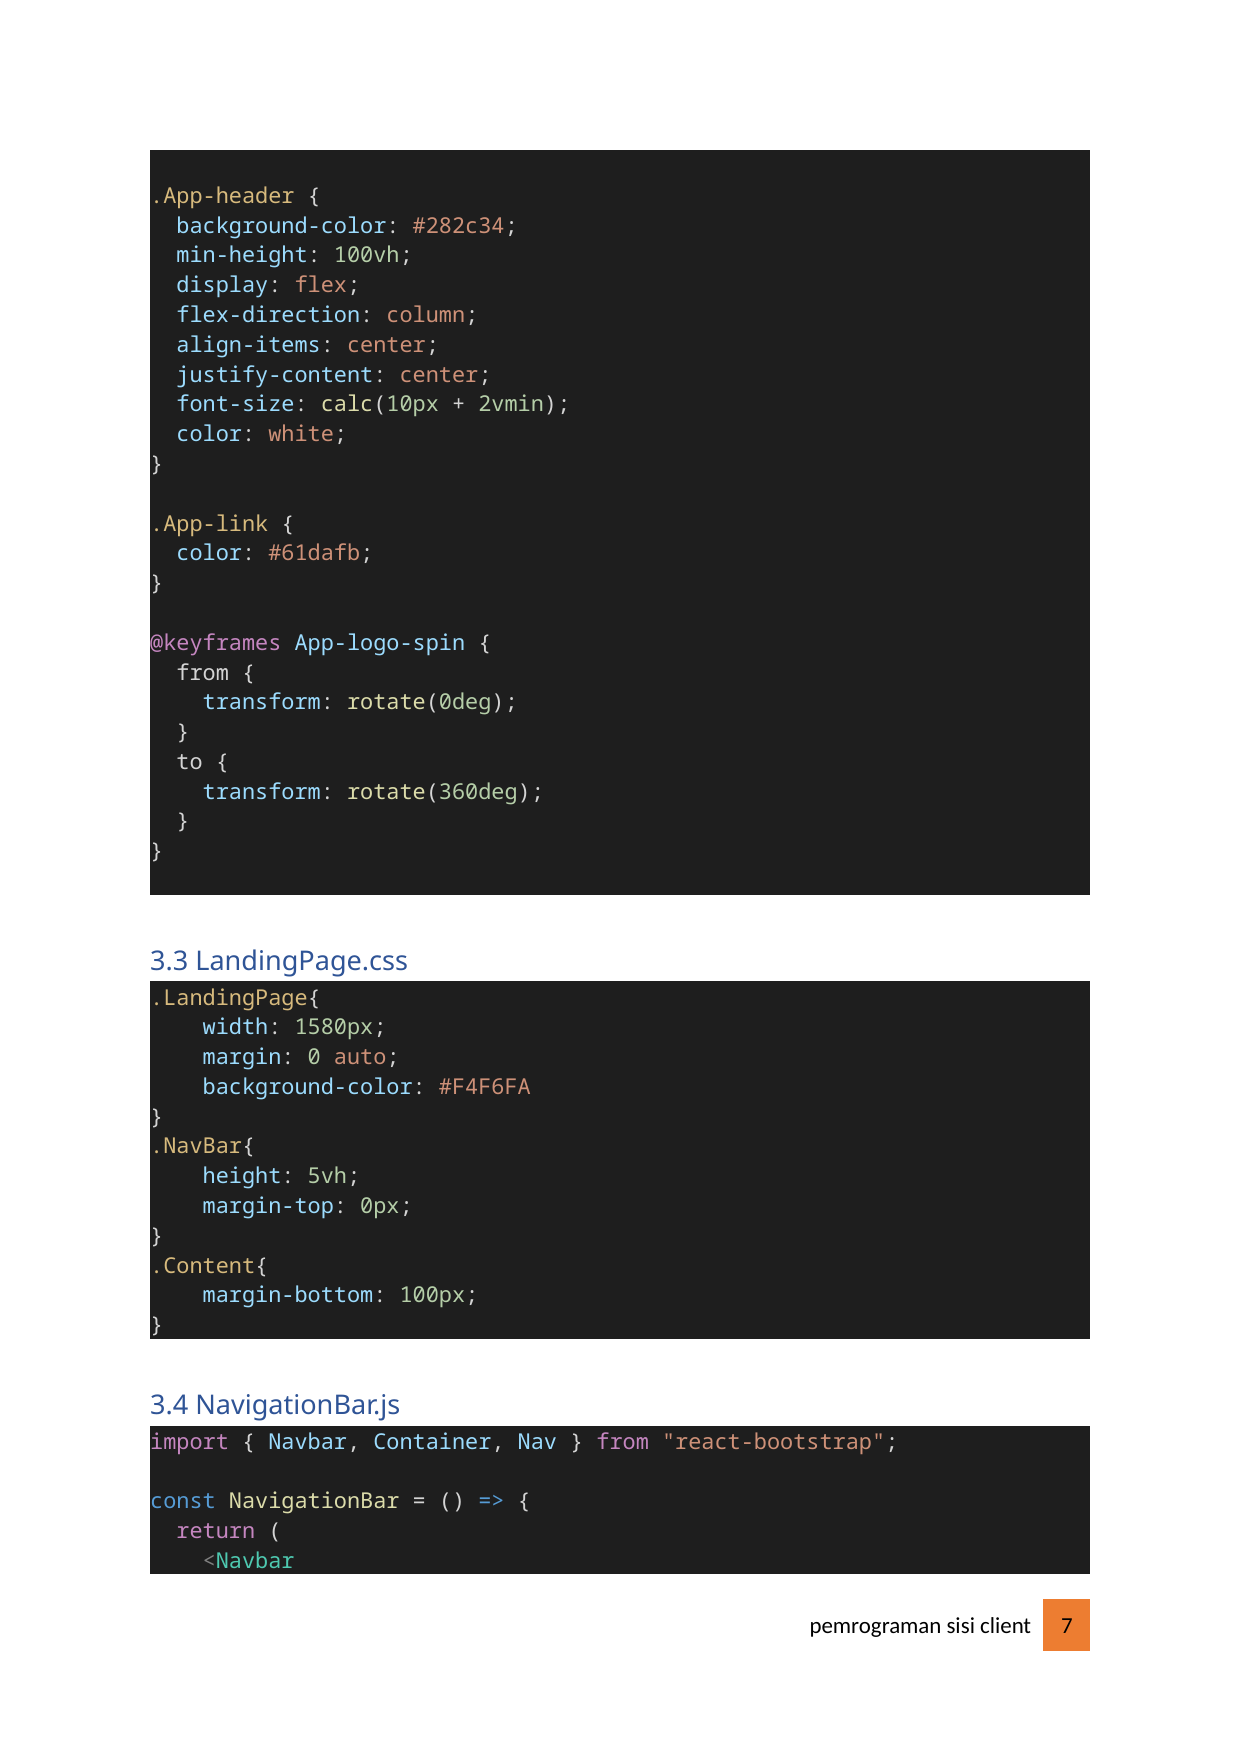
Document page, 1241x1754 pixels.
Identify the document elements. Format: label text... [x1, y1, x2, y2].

text @keyframes App-logo-spin { [150, 627, 1090, 656]
text transform: rotate(360deg); [150, 776, 1090, 805]
text color: white; [150, 418, 1090, 448]
text return ( [150, 1515, 1090, 1545]
text width: 1580px; [150, 1011, 1090, 1041]
subtitle 3.4 NavigationBar.js [150, 1386, 1090, 1423]
text <Navbar [150, 1545, 1090, 1574]
text to { [150, 746, 1090, 776]
text flex-direction: column; [150, 299, 1090, 329]
text const NavigationBar = () => { [150, 1485, 1090, 1515]
text min-height: 100vh; [150, 239, 1090, 269]
text } [150, 805, 1090, 835]
text from { [150, 656, 1090, 686]
text align-items: center; [150, 329, 1090, 358]
text .Content{ [150, 1249, 1090, 1279]
text .LandingPage{ [150, 981, 1090, 1011]
text margin-top: 0px; [150, 1190, 1090, 1220]
text font-size: calc(10px + 2vmin); [150, 388, 1090, 418]
text transform: rotate(0deg); [150, 686, 1090, 716]
text .App-header { [150, 180, 1090, 209]
text height: 5vh; [150, 1160, 1090, 1190]
text } [150, 1309, 1090, 1339]
text } [150, 567, 1090, 597]
text .NavBar{ [150, 1130, 1090, 1160]
text .App-link { [150, 507, 1090, 537]
text background-color: #282c34; [150, 209, 1090, 239]
text justify-content: center; [150, 358, 1090, 388]
text display: flex; [150, 269, 1090, 299]
text margin: 0 auto; [150, 1041, 1090, 1071]
text color: #61dafb; [150, 537, 1090, 567]
text background-color: #F4F6FA [150, 1071, 1090, 1101]
text import { Navbar, Container, Nav } from "react-bootstrap"; [150, 1426, 1090, 1455]
text } [150, 835, 1090, 865]
text } [150, 716, 1090, 746]
text margin-bottom: 100px; [150, 1279, 1090, 1309]
subtitle 3.3 LandingPage.css [150, 942, 1090, 978]
text } [150, 448, 1090, 478]
text } [150, 1220, 1090, 1249]
text } [150, 1101, 1090, 1130]
